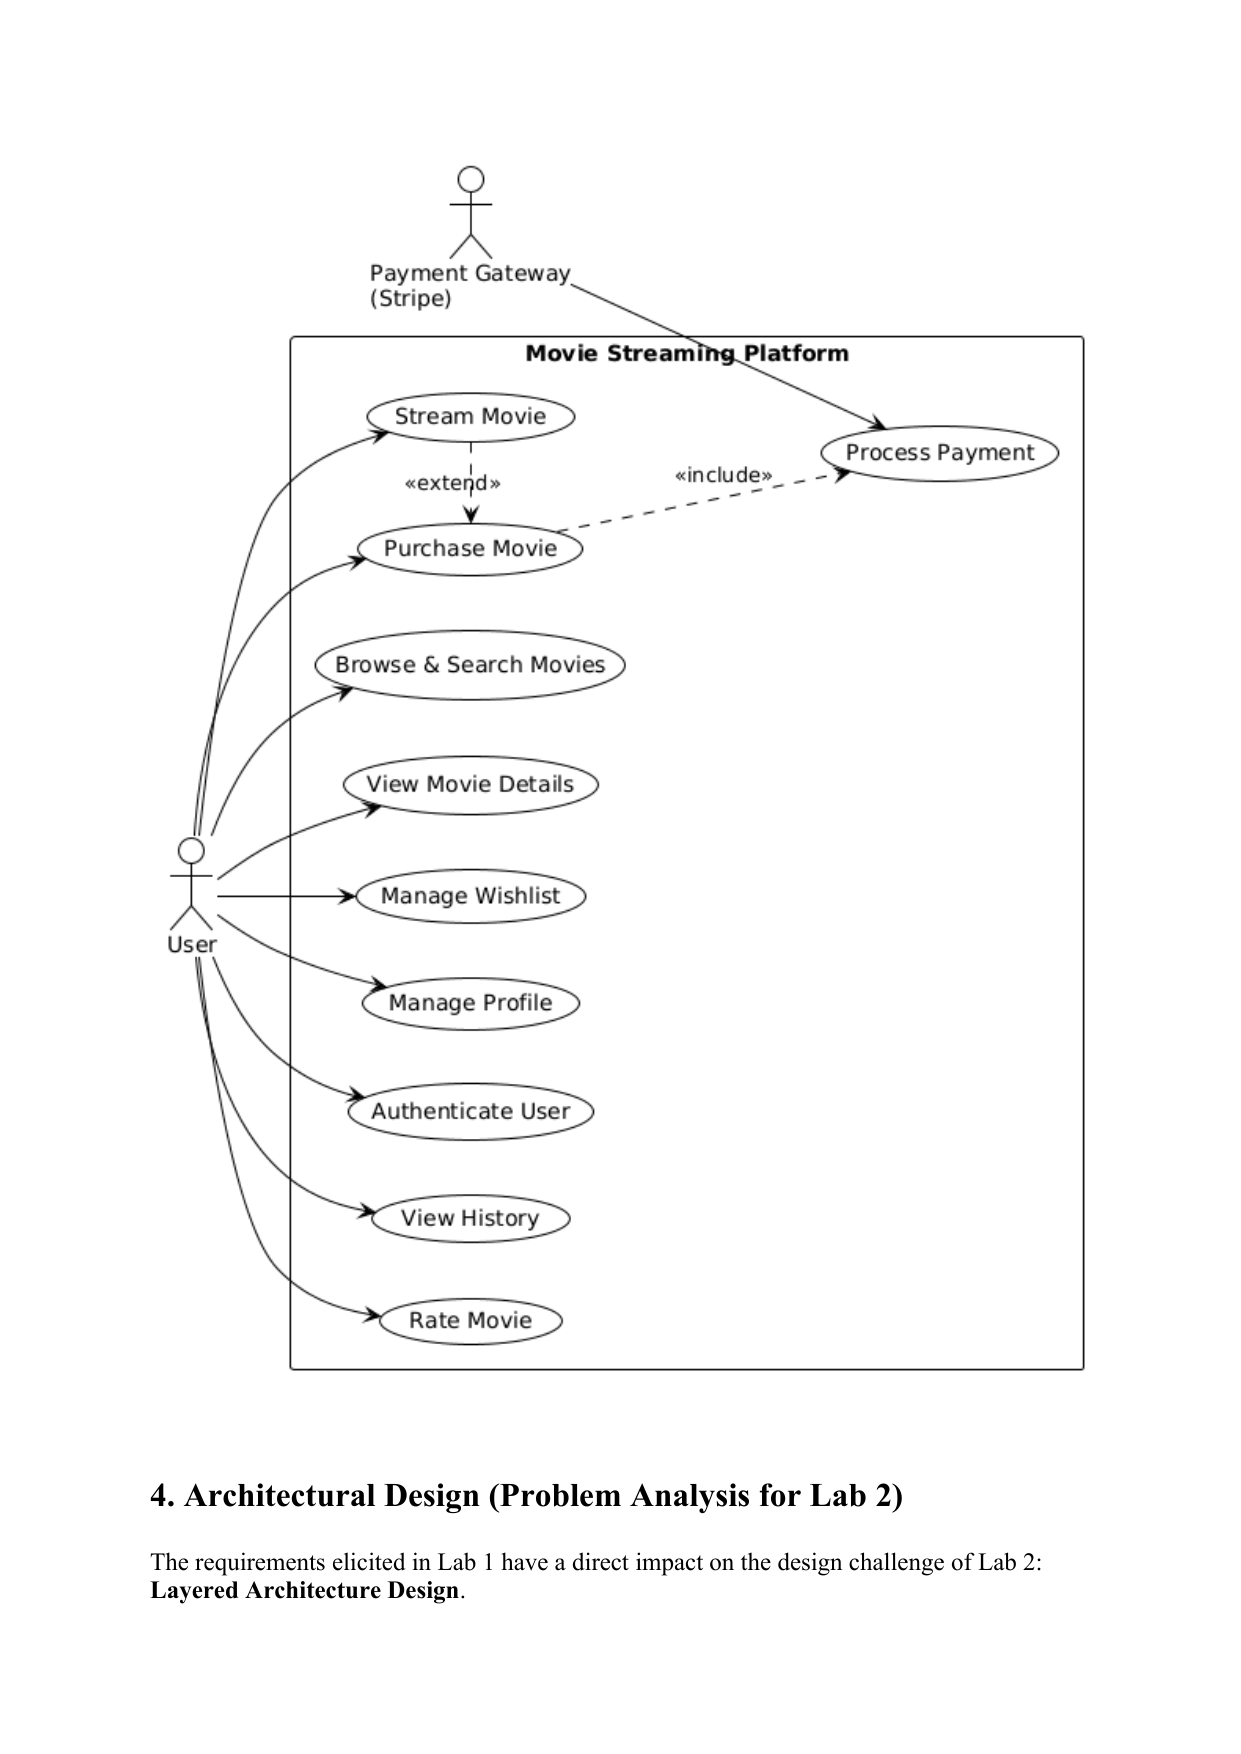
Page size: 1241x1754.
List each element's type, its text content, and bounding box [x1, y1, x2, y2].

text The requirements elicited in Lab 1 have a direct impact on the design challenge of Lab 2: Layered Architecture Design. [150, 1548, 1090, 1603]
subtitle 4. Architectural Design (Problem Analysis for Lab 2) [150, 1477, 1090, 1513]
picture [150, 150, 1091, 1377]
